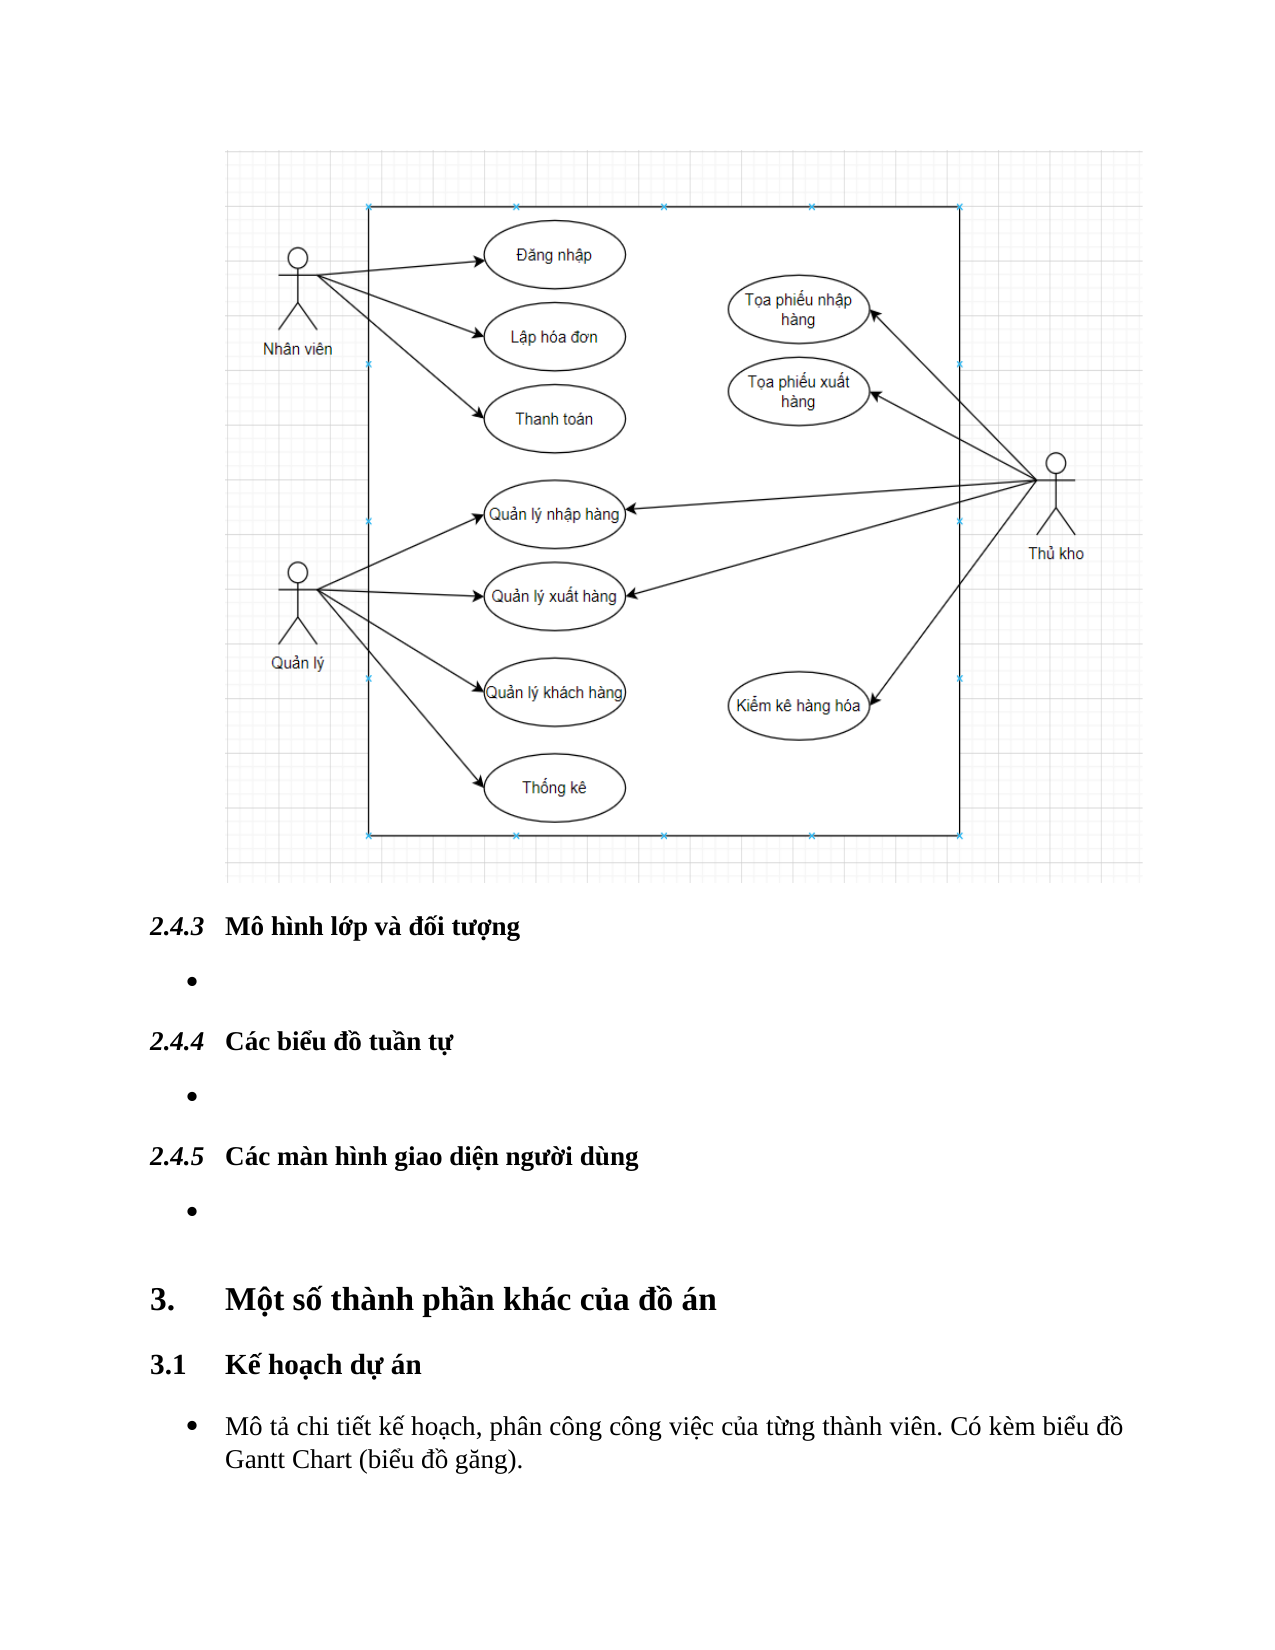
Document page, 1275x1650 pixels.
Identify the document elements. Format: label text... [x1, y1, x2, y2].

subtitle Các biểu đồ tuần tự [150, 1025, 1125, 1056]
subtitle Mô hình lớp và đối tượng [150, 910, 1125, 941]
subtitle Kế hoạch dự án [150, 1347, 1125, 1380]
picture [225, 150, 1143, 883]
subtitle Các màn hình giao diện người dùng [150, 1139, 1125, 1171]
subtitle Một số thành phần khác của đồ án [150, 1279, 1125, 1318]
text Mô tả chi tiết kế hoạch, phân công công việc của từng thành viên. Có kèm biểu đồ Gantt Chart (biểu đồ găng). [187, 1409, 1125, 1474]
